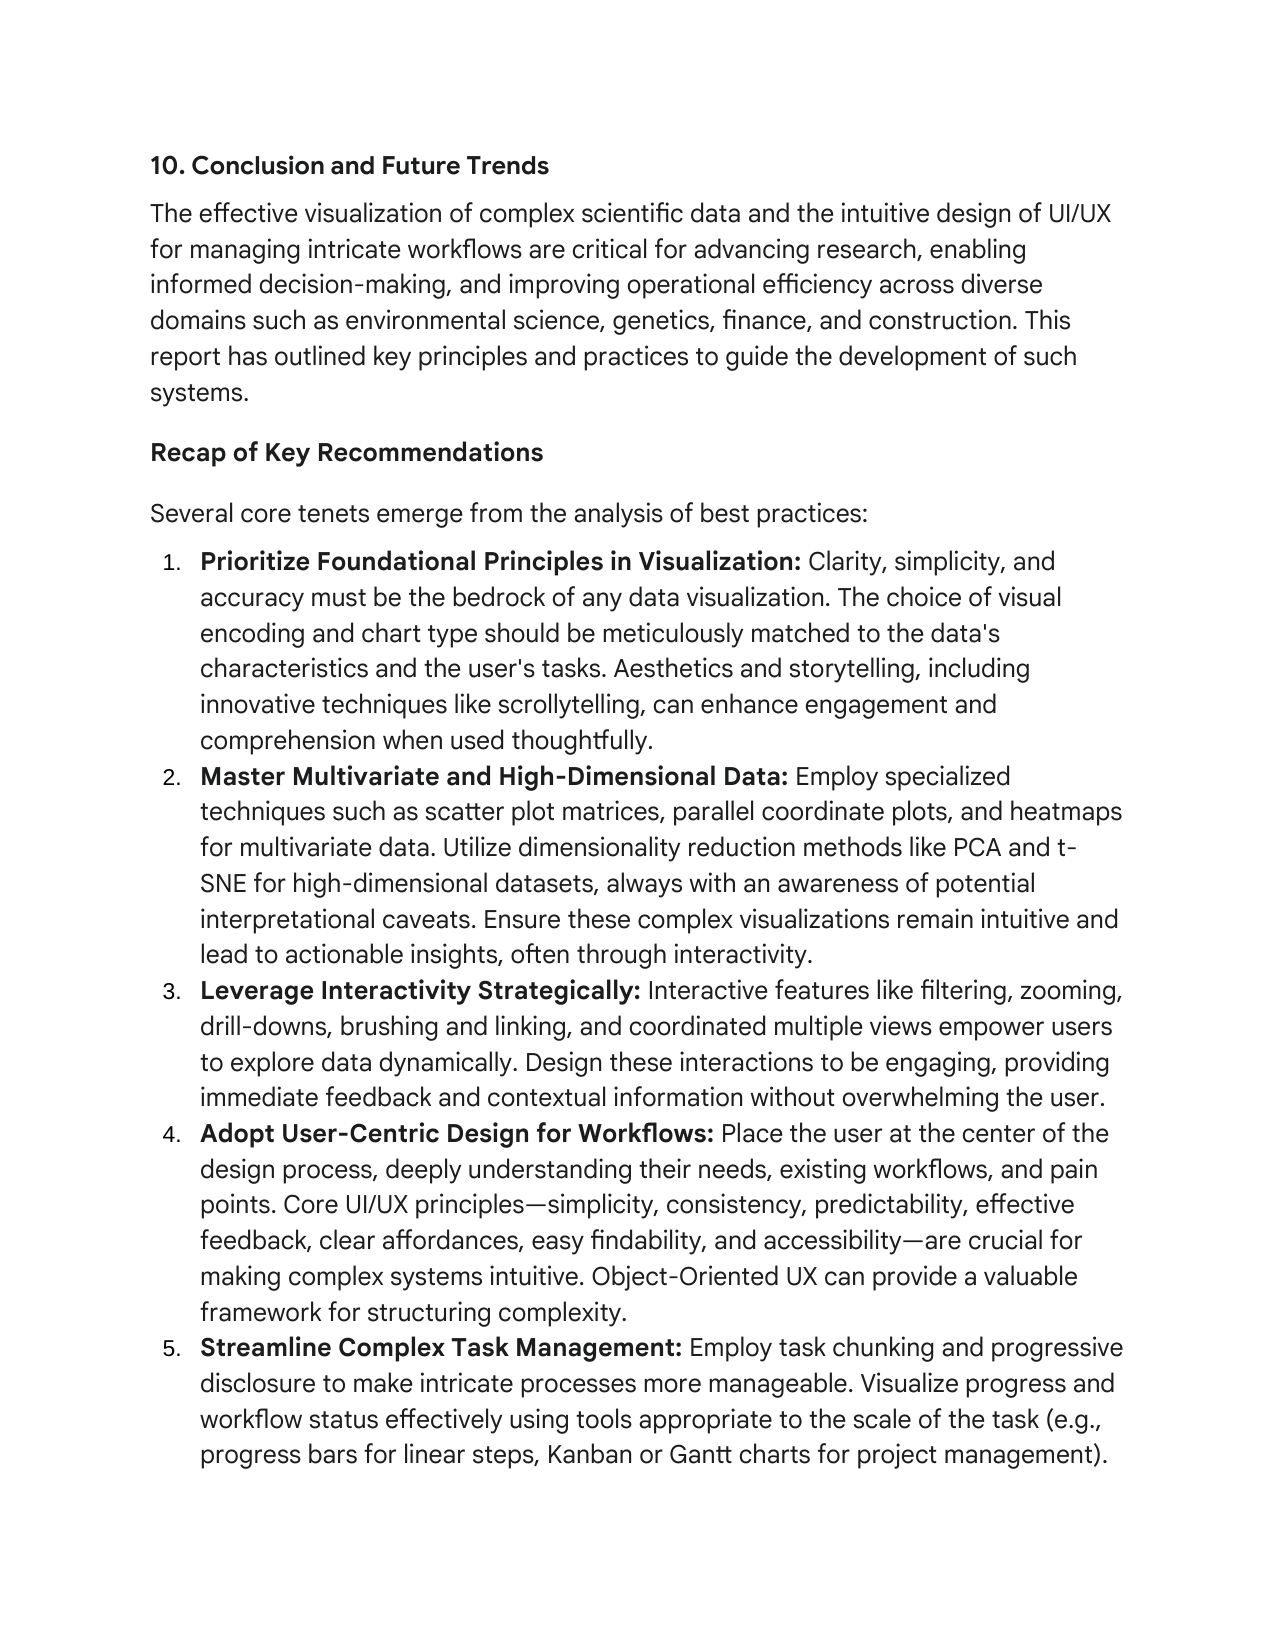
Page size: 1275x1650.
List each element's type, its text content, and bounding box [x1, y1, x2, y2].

text Several core tenets emerge from the analysis of best practices: [150, 498, 1125, 530]
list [162, 1333, 1125, 1471]
subtitle 10. Conclusion and Future Trends [150, 150, 1125, 181]
text Recap of Key Recommendations [150, 438, 1125, 469]
list Adopt User-Centric Design for Workflows: Place the user at the center of the design process, deeply understanding their needs, existing workflows, and pain points. Core UI/UX principles—simplicity, consistency, predictability, effective feedback, clear affordances, easy findability, and accessibility—are crucial for making complex systems intuitive. Object-Oriented UX can provide a valuable framework for structuring complexity. [162, 1118, 1125, 1328]
text The effective visualization of complex scientific data and the intuitive design of UI/UX for managing intricate workflows are critical for advancing research, enabling informed decision-making, and improving operational efficiency across diverse domains such as environmental science, genetics, finance, and construction. This report has outlined key principles and practices to guide the development of such systems. [150, 198, 1125, 408]
list Leverage Interactivity Strategically: Interactive features like filtering, zooming, drill-downs, brushing and linking, and coordinated multiple views empower users to explore data dynamically. Design these interactions to be engaging, providing immediate feedback and contextual information without overwhelming the user. [162, 975, 1125, 1114]
list Master Multivariate and High-Dimensional Data: Employ specialized techniques such as scatter plot matrices, parallel coordinate plots, and heatmaps for multivariate data. Utilize dimensionality reduction methods like PCA and t-SNE for high-dimensional datasets, always with an awareness of potential interpretational caveats. Ensure these complex visualizations remain intuitive and lead to actionable insights, often through interactivity. [162, 761, 1125, 971]
list Prioritize Foundational Principles in Visualization: Clarity, simplicity, and accuracy must be the bedrock of any data visualization. The choice of visual encoding and chart type should be meticulously matched to the data's characteristics and the user's tasks. Aesthetics and storytelling, including innovative techniques like scrollytelling, can enhance engagement and comprehension when used thoughtfully. [162, 547, 1125, 757]
